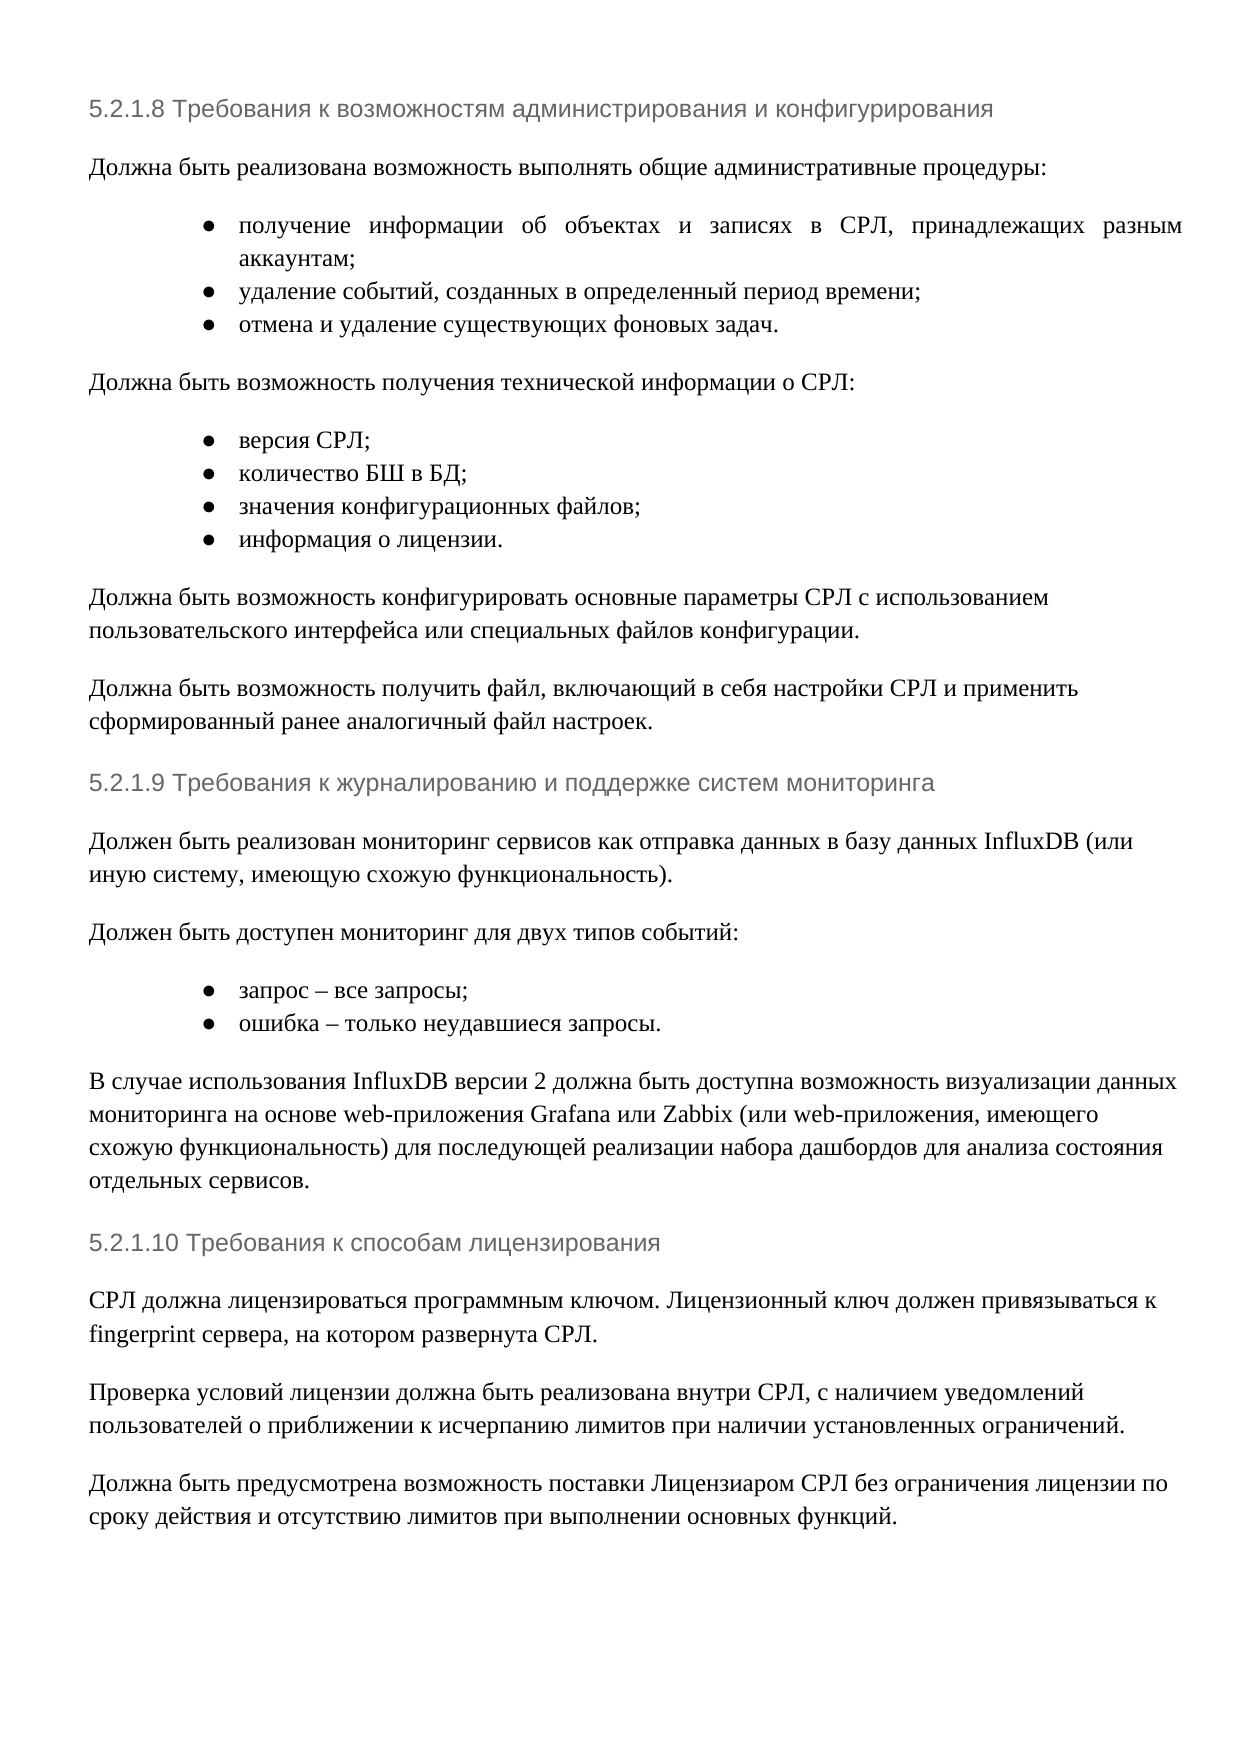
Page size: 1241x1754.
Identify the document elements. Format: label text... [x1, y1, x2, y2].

list значения конфигурационных файлов; [201, 491, 1183, 520]
text Проверка условий лицензии должна быть реализована внутри СРЛ, с наличием уведомлений пользователей о приближении к исчерпанию лимитов при наличии установленных ограничений. [88, 1377, 1183, 1438]
text Должна быть возможность конфигурировать основные параметры СРЛ с использованием пользовательского интерфейса или специальных файлов конфигурации. [88, 582, 1183, 644]
subtitle 5.2.1.10 Требования к способам лицензирования [88, 1228, 1183, 1256]
subtitle 5.2.1.9 Требования к журналированию и поддержке систем мониторинга [88, 768, 1183, 797]
text СРЛ должна лицензироваться программным ключом. Лицензионный ключ должен привязываться к fingerprint сервера, на котором развернута СРЛ. [88, 1286, 1183, 1347]
list запрос – все запросы; [201, 975, 1183, 1004]
text В случае использования InfluxDB версии 2 должна быть доступна возможность визуализации данных мониторинга на основе web-приложения Grafana или Zabbix (или web-приложения, имеющего схожую функциональность) для последующей реализации набора дашбордов для анализа состояния отдельных сервисов. [88, 1066, 1183, 1194]
text Должна быть предусмотрена возможность поставки Лицензиаром СРЛ без ограничения лицензии по сроку действия и отсутствию лимитов при выполнении основных функций. [88, 1468, 1183, 1529]
text Должен быть реализован мониторинг сервисов как отправка данных в базу данных InfluxDB (или иную систему, имеющую схожую функциональность). [88, 826, 1183, 888]
list информация о лицензии. [201, 524, 1183, 553]
list версия СРЛ; [201, 425, 1183, 454]
text Должна быть возможность получить файл, включающий в себя настройки СРЛ и применить сформированный ранее аналогичный файл настроек. [88, 673, 1183, 735]
list количество БШ в БД; [201, 458, 1183, 487]
text Должна быть возможность получения технической информации о СРЛ: [88, 367, 1183, 396]
subtitle 5.2.1.8 Требования к возможностям администрирования и конфигурирования [88, 94, 1183, 122]
list получение информации об объектах и записях в СРЛ, принадлежащих разным аккаунтам; [201, 210, 1183, 272]
list ошибка – только неудавшиеся запросы. [201, 1008, 1183, 1037]
list удаление событий, созданных в определенный период времени; [201, 276, 1183, 304]
list отмена и удаление существующих фоновых задач. [201, 309, 1183, 338]
text Должен быть доступен мониторинг для двух типов событий: [88, 917, 1183, 946]
text Должна быть реализована возможность выполнять общие административные процедуры: [88, 152, 1183, 181]
